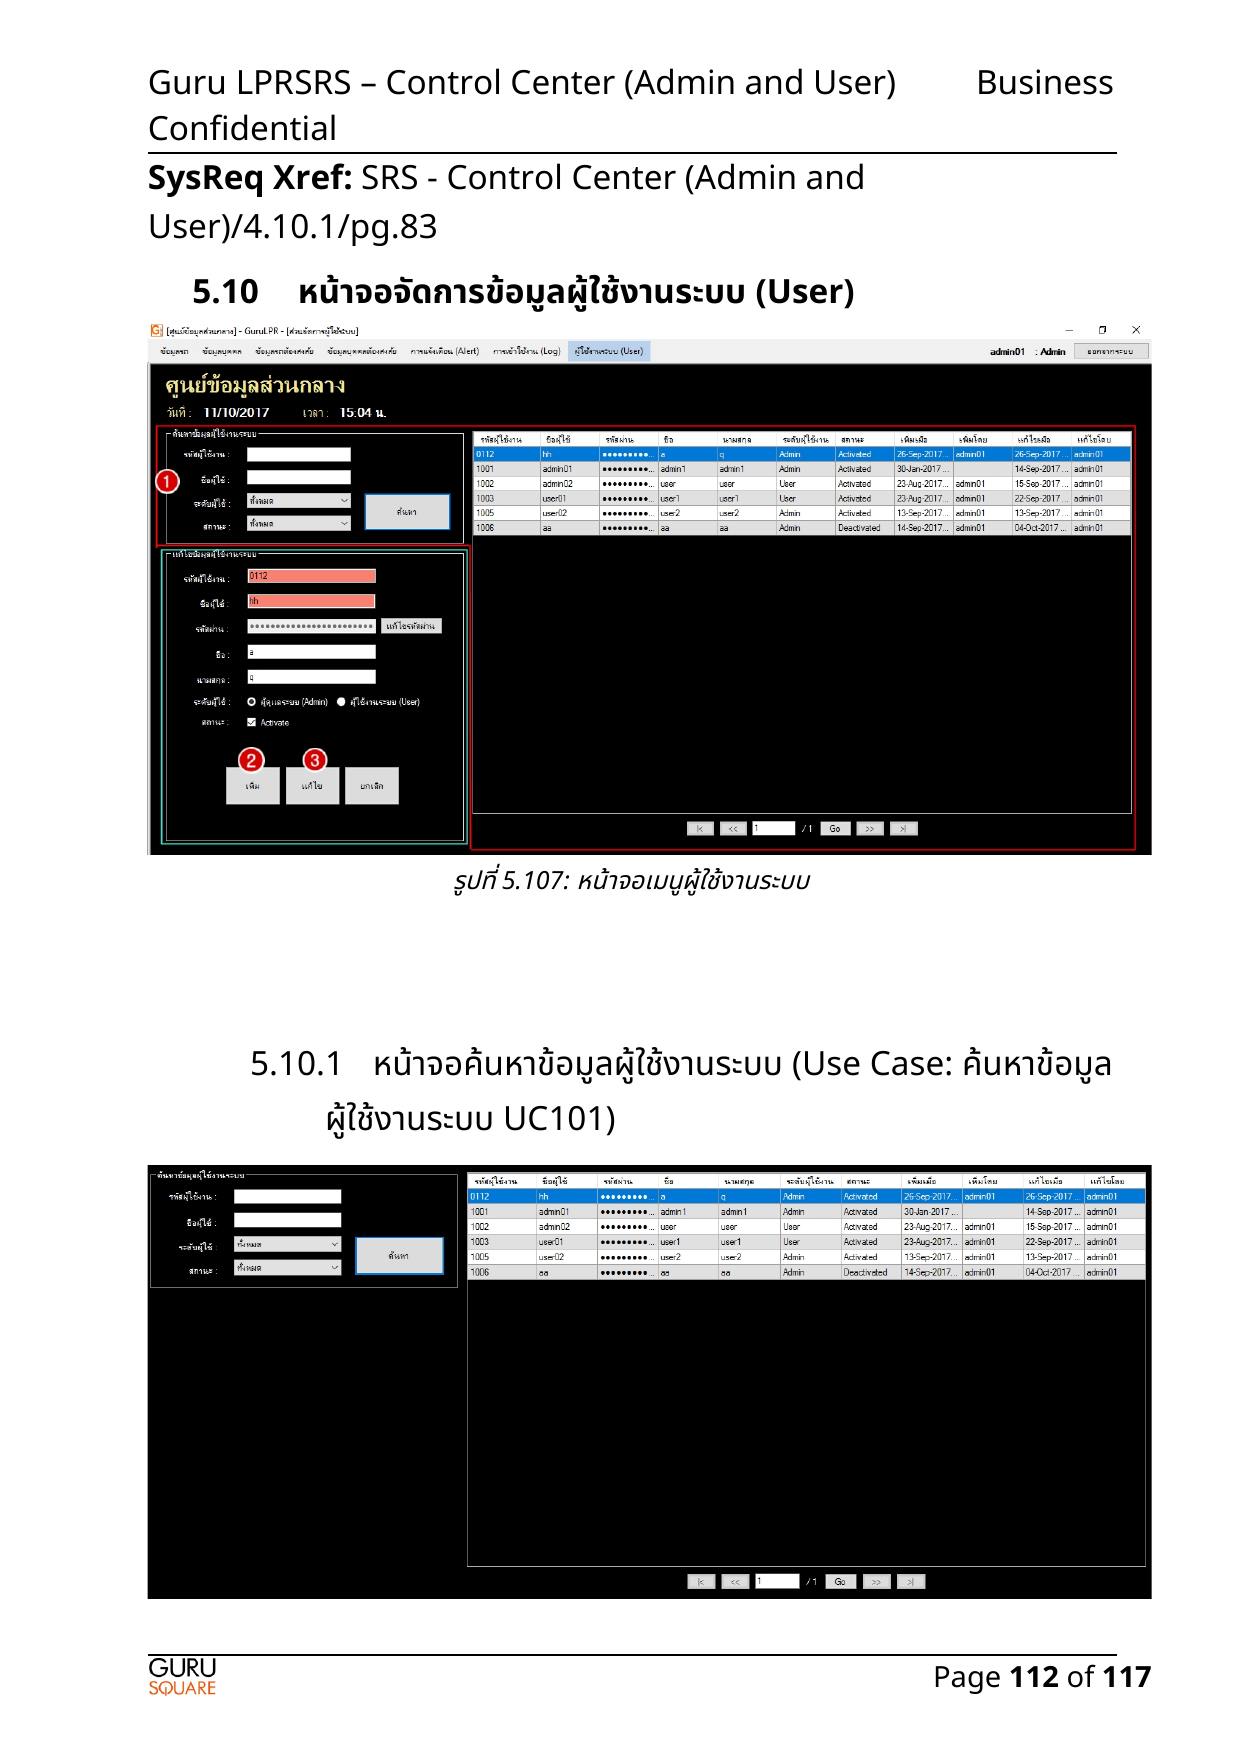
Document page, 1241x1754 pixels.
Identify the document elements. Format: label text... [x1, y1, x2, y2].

picture [147, 1655, 218, 1697]
text SysReq Xref: SRS - Control Center (Admin and User)/4.10.1/pg.63 [148, 154, 1117, 248]
picture [147, 1165, 1152, 1599]
picture [147, 322, 1152, 855]
subtitle หน้าจอจัดการข้อมูลผู้ใช้งานระบบ (User) [192, 268, 1117, 319]
list หน้าจอค้นหาข้อมูลผู้ใช้งานระบบ (Use Case: ค้นหาข้อมูลผู้ใช้งานระบบ UC101) [250, 1040, 1117, 1145]
